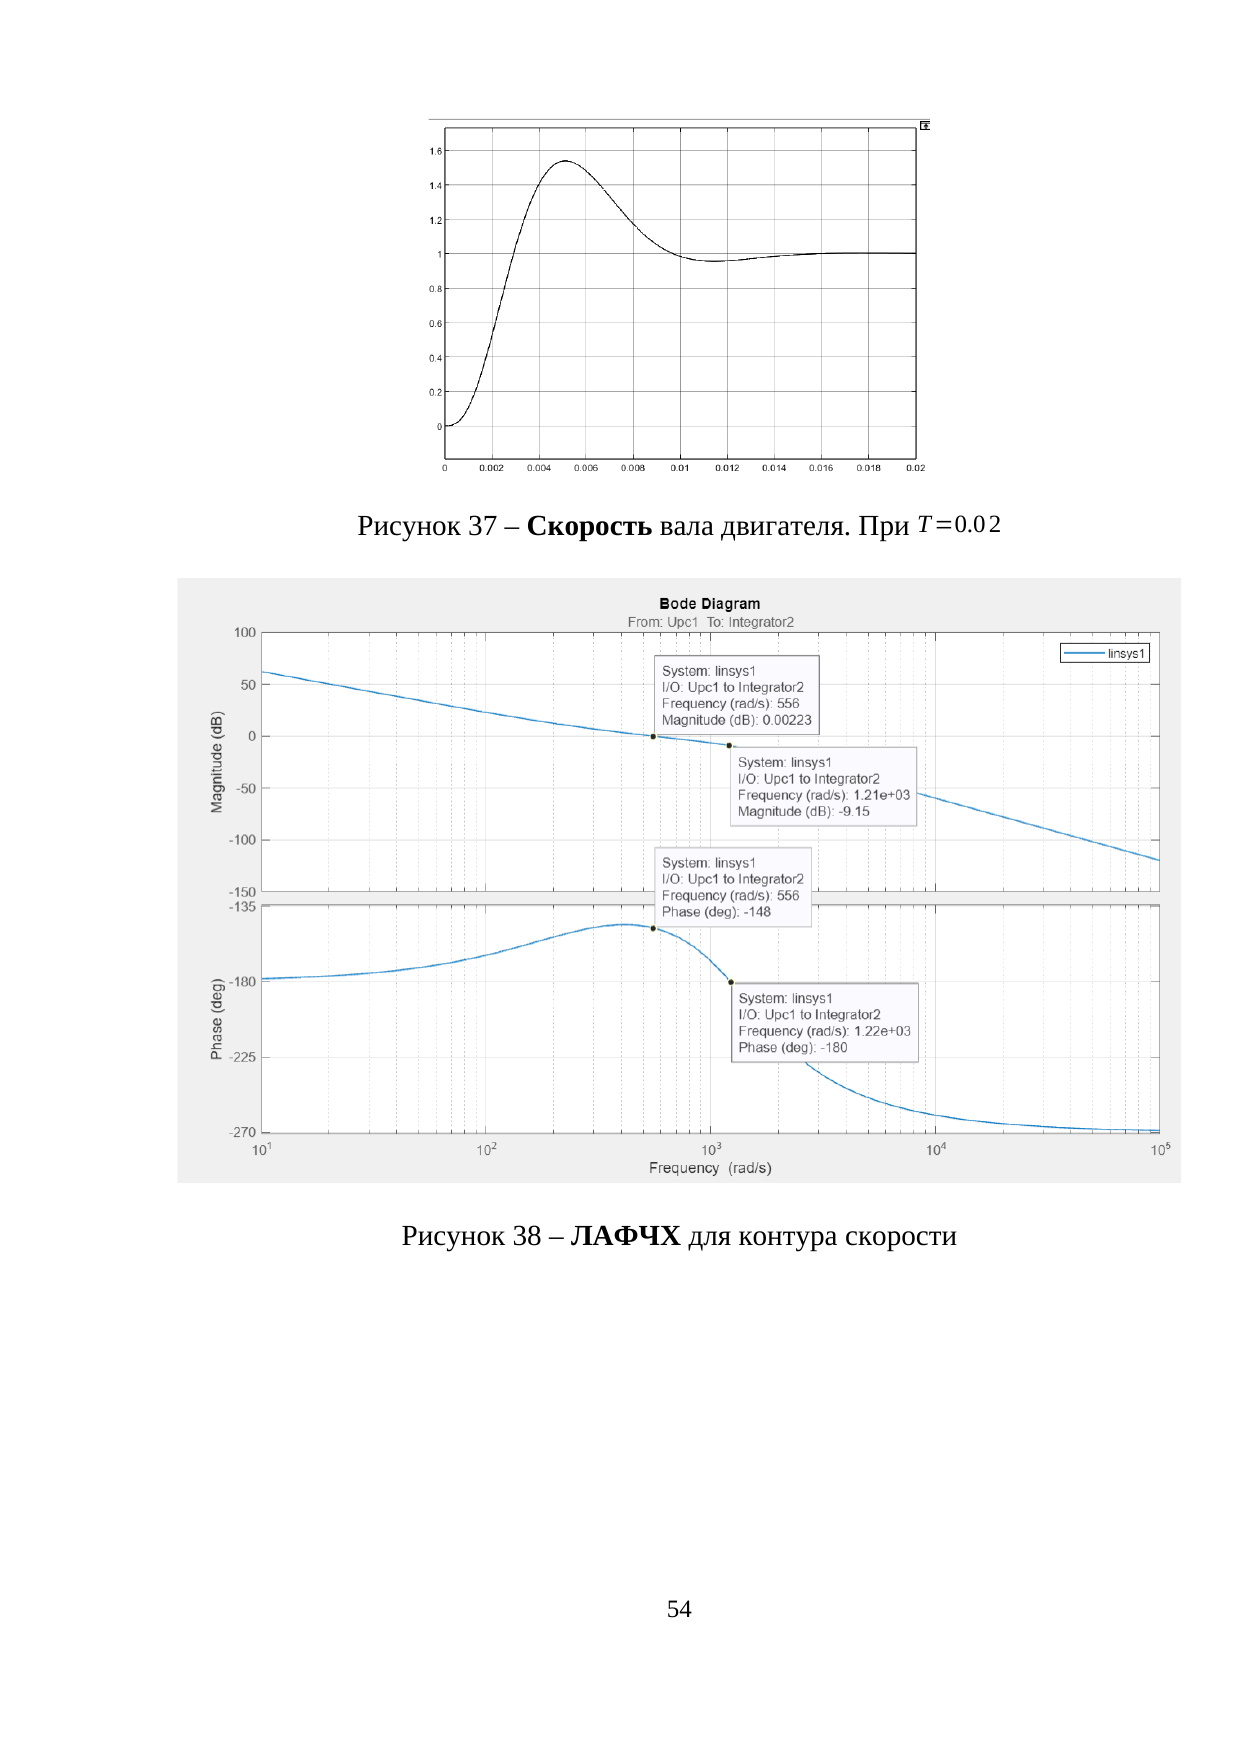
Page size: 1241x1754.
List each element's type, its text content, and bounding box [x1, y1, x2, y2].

picture [177, 578, 1182, 1183]
text Рисунок 38 – ЛАФЧХ для контура скорости [177, 1218, 1181, 1252]
picture [428, 118, 930, 473]
text Рисунок 37 – Скорость вала двигателя. При [177, 508, 1181, 541]
